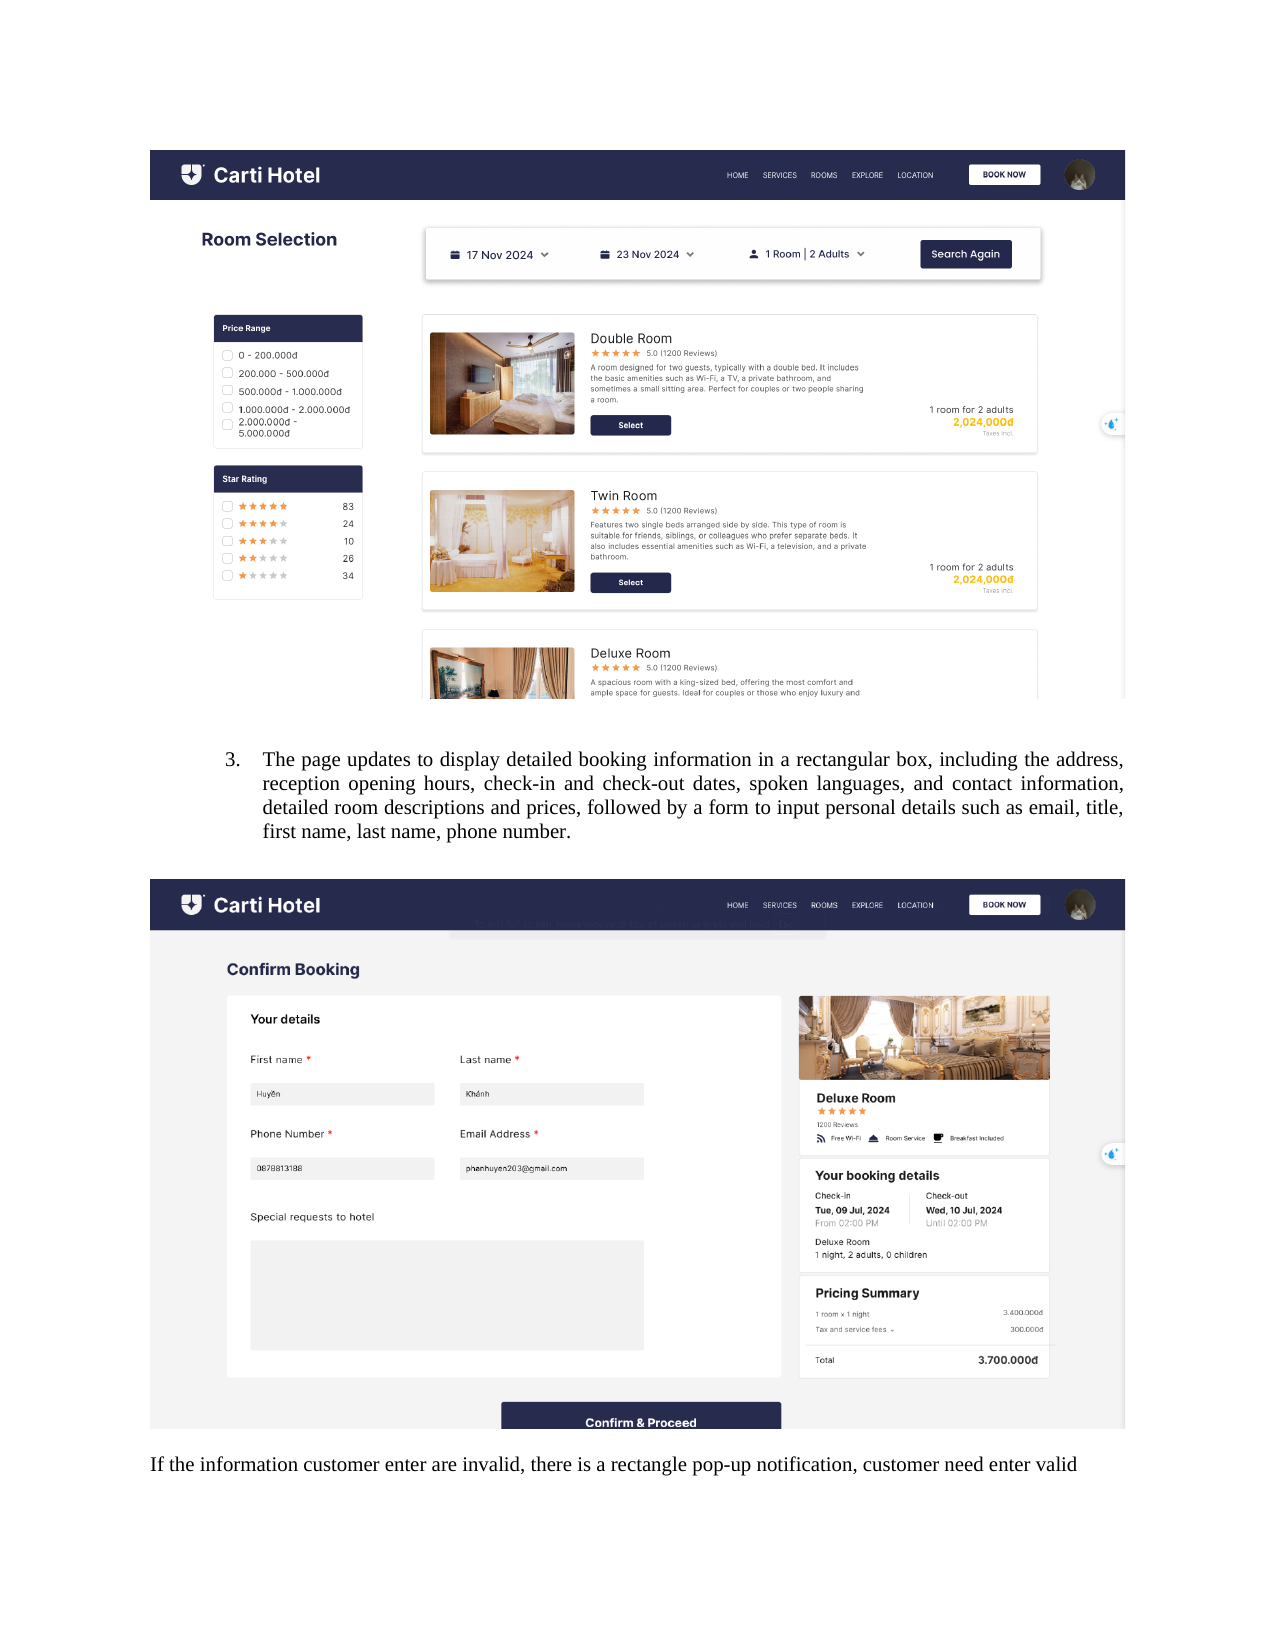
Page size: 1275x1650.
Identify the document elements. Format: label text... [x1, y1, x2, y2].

picture [150, 150, 1125, 699]
picture [150, 879, 1125, 1429]
list The page updates to display detailed booking information in a rectangular box, including the address, reception opening hours, check-in and check-out dates, spoken languages, and contact information, detailed room descriptions and prices, followed by a form to input personal details such as email, title, first name, last name, phone number. [225, 747, 1125, 843]
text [150, 1452, 1125, 1476]
